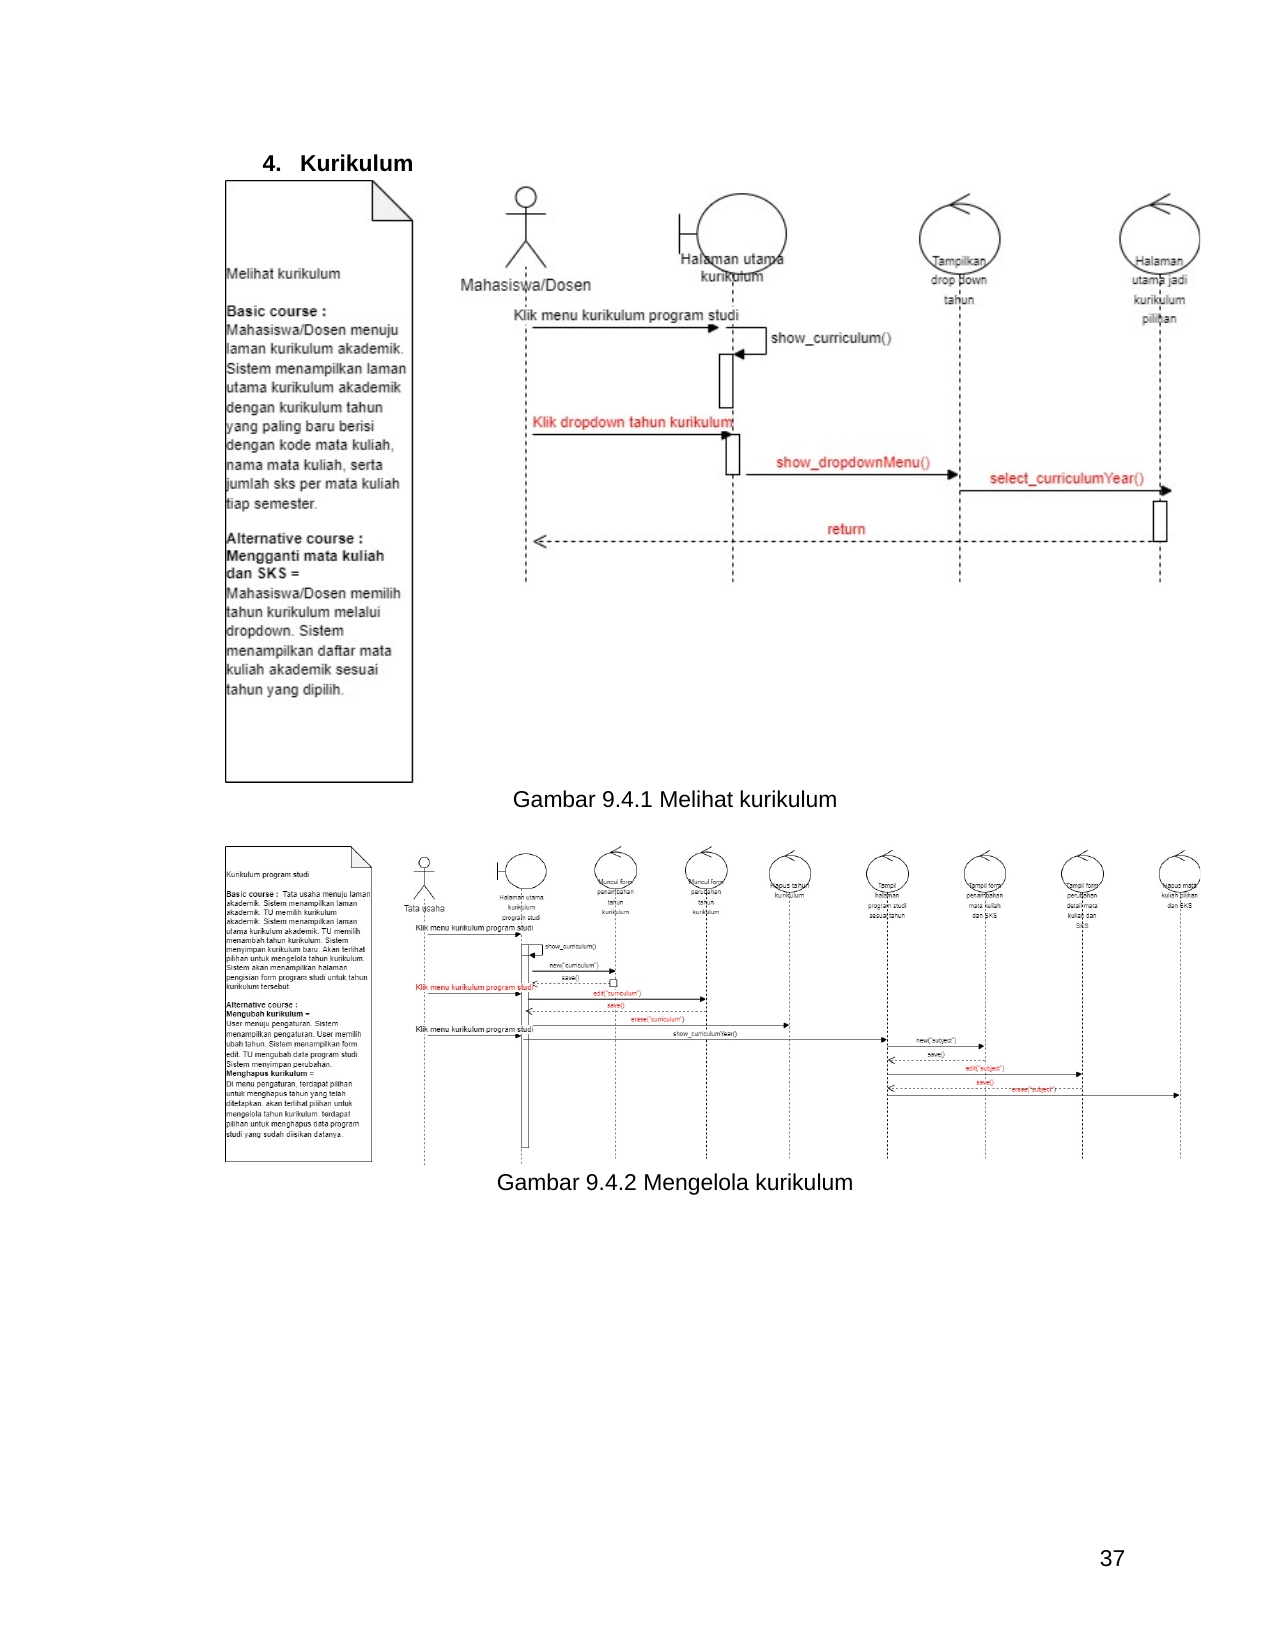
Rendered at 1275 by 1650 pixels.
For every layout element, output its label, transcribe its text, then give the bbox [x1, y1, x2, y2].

text Gambar 9.4.1 Melihat kurikulum [225, 786, 1125, 812]
picture [225, 846, 1200, 1166]
subtitle Kurikulum [262, 150, 1125, 176]
text Gambar 9.4.2 Mengelola kurikulum [225, 1169, 1125, 1196]
picture [225, 180, 1200, 783]
